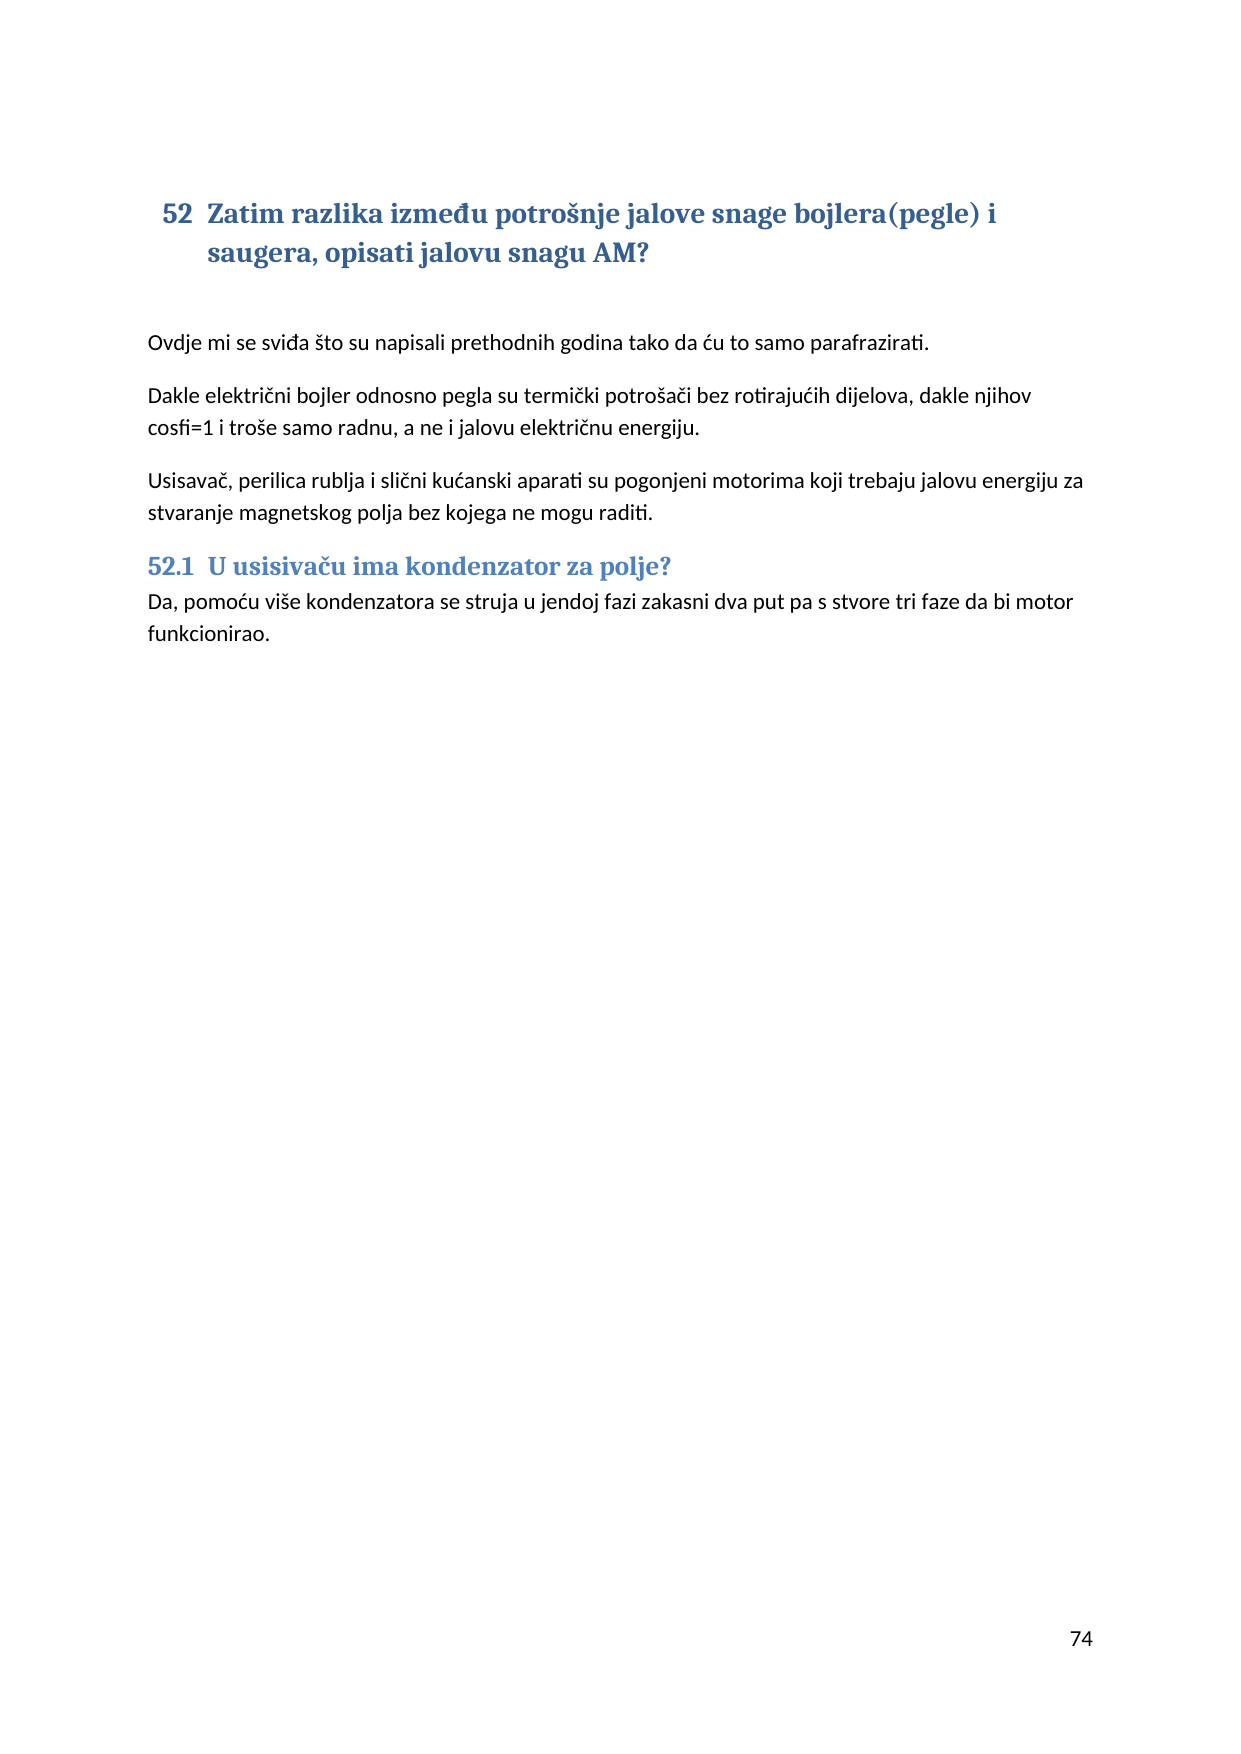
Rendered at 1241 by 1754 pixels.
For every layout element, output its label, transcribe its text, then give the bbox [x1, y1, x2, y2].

subtitle Zatim razlika između potrošnje jalove snage bojlera(pegle) i saugera, opisati jalovu snagu AM? [162, 198, 1093, 270]
text Usisavač, perilica rublja i slični kućanski aparati su pogonjeni motorima koji trebaju jalovu energiju za stvaranje magnetskog polja bez kojega ne mogu raditi. [148, 466, 1093, 526]
text Ovdje mi se sviđa što su napisali prethodnih godina tako da ću to samo parafrazirati. [148, 328, 1093, 356]
subtitle U usisivaču ima kondenzator za polje? [148, 551, 1093, 582]
text Dakle električni bojler odnosno pegla su termički potrošači bez rotirajućih dijelova, dakle njihov cosfi=1 i troše samo radnu, a ne i jalovu električnu energiju. [148, 381, 1093, 441]
text Da, pomoću više kondenzatora se struja u jendoj fazi zakasni dva put pa s stvore tri faze da bi motor funkcionirao. [148, 587, 1093, 647]
